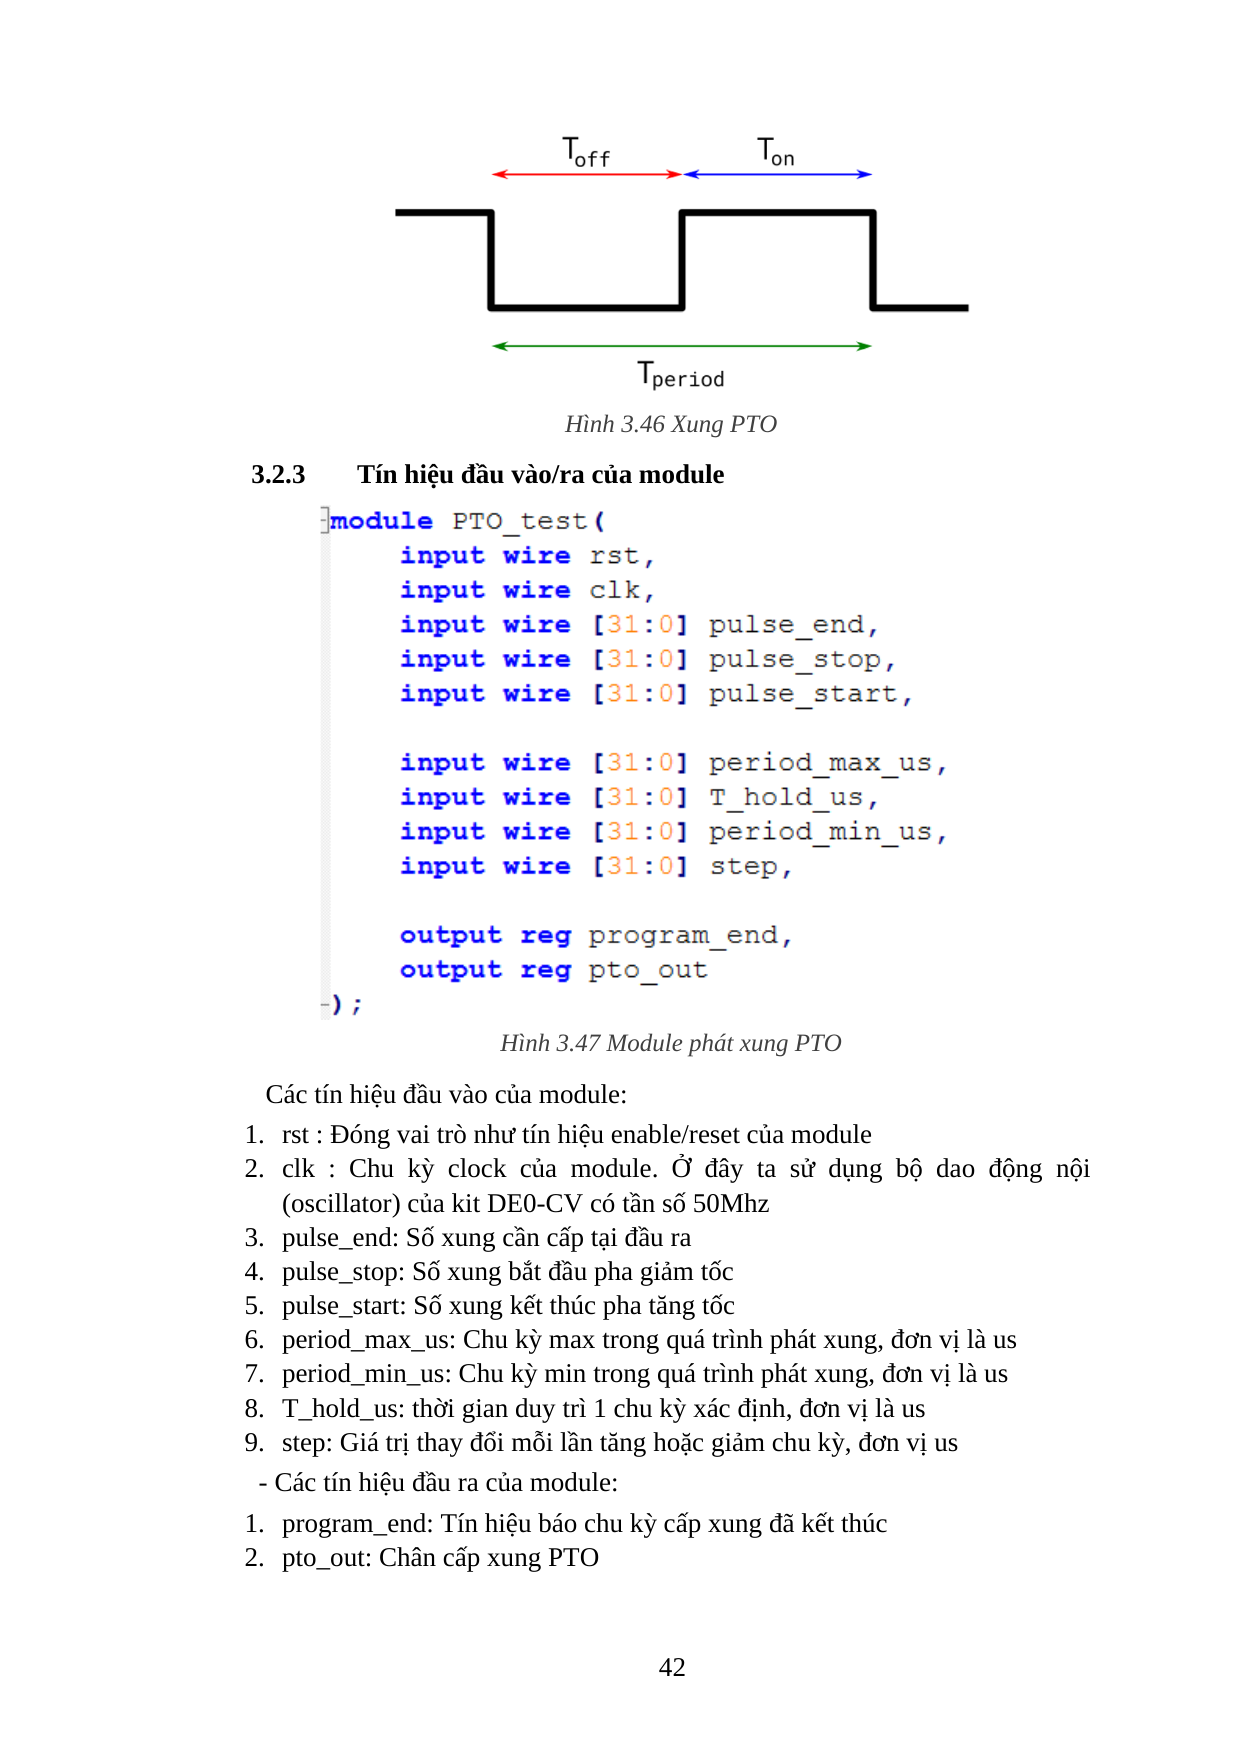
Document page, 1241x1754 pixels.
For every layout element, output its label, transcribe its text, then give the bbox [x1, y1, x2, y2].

list T_hold_us: thời gian duy trì 1 chu kỳ xác định, đơn vị là us [244, 1392, 1092, 1423]
list pulse_start: Số xung kết thúc pha tăng tốc [244, 1289, 1092, 1320]
picture [320, 505, 1024, 1020]
list step: Giá trị thay đổi mỗi lần tăng hoặc giảm chu kỳ, đơn vị us [244, 1426, 1092, 1457]
subtitle Tín hiệu đầu vào/ra của module [251, 458, 1092, 489]
text Các tín hiệu đầu vào của module: [207, 1078, 1092, 1109]
list pulse_stop: Số xung bắt đầu pha giảm tốc [244, 1255, 1092, 1286]
list pulse_end: Số xung cần cấp tại đầu ra [244, 1221, 1092, 1252]
list rst : Đóng vai trò như tín hiệu enable/reset của module [244, 1118, 1092, 1149]
list period_max_us: Chu kỳ max trong quá trình phát xung, đơn vị là us [244, 1323, 1092, 1354]
list period_min_us: Chu kỳ min trong quá trình phát xung, đơn vị là us [244, 1358, 1092, 1389]
list program_end: Tín hiệu báo chu kỳ cấp xung đã kết thúc [244, 1507, 1092, 1538]
text - Các tín hiệu đầu ra của module: [207, 1466, 1092, 1497]
list pto_out: Chân cấp xung PTO [244, 1541, 1092, 1572]
picture [307, 118, 1037, 400]
list clk : Chu kỳ clock của module. Ở đây ta sử dụng bộ dao động nội (oscillator) của kit DE0-CV có tần số 50Mhz [244, 1153, 1092, 1218]
